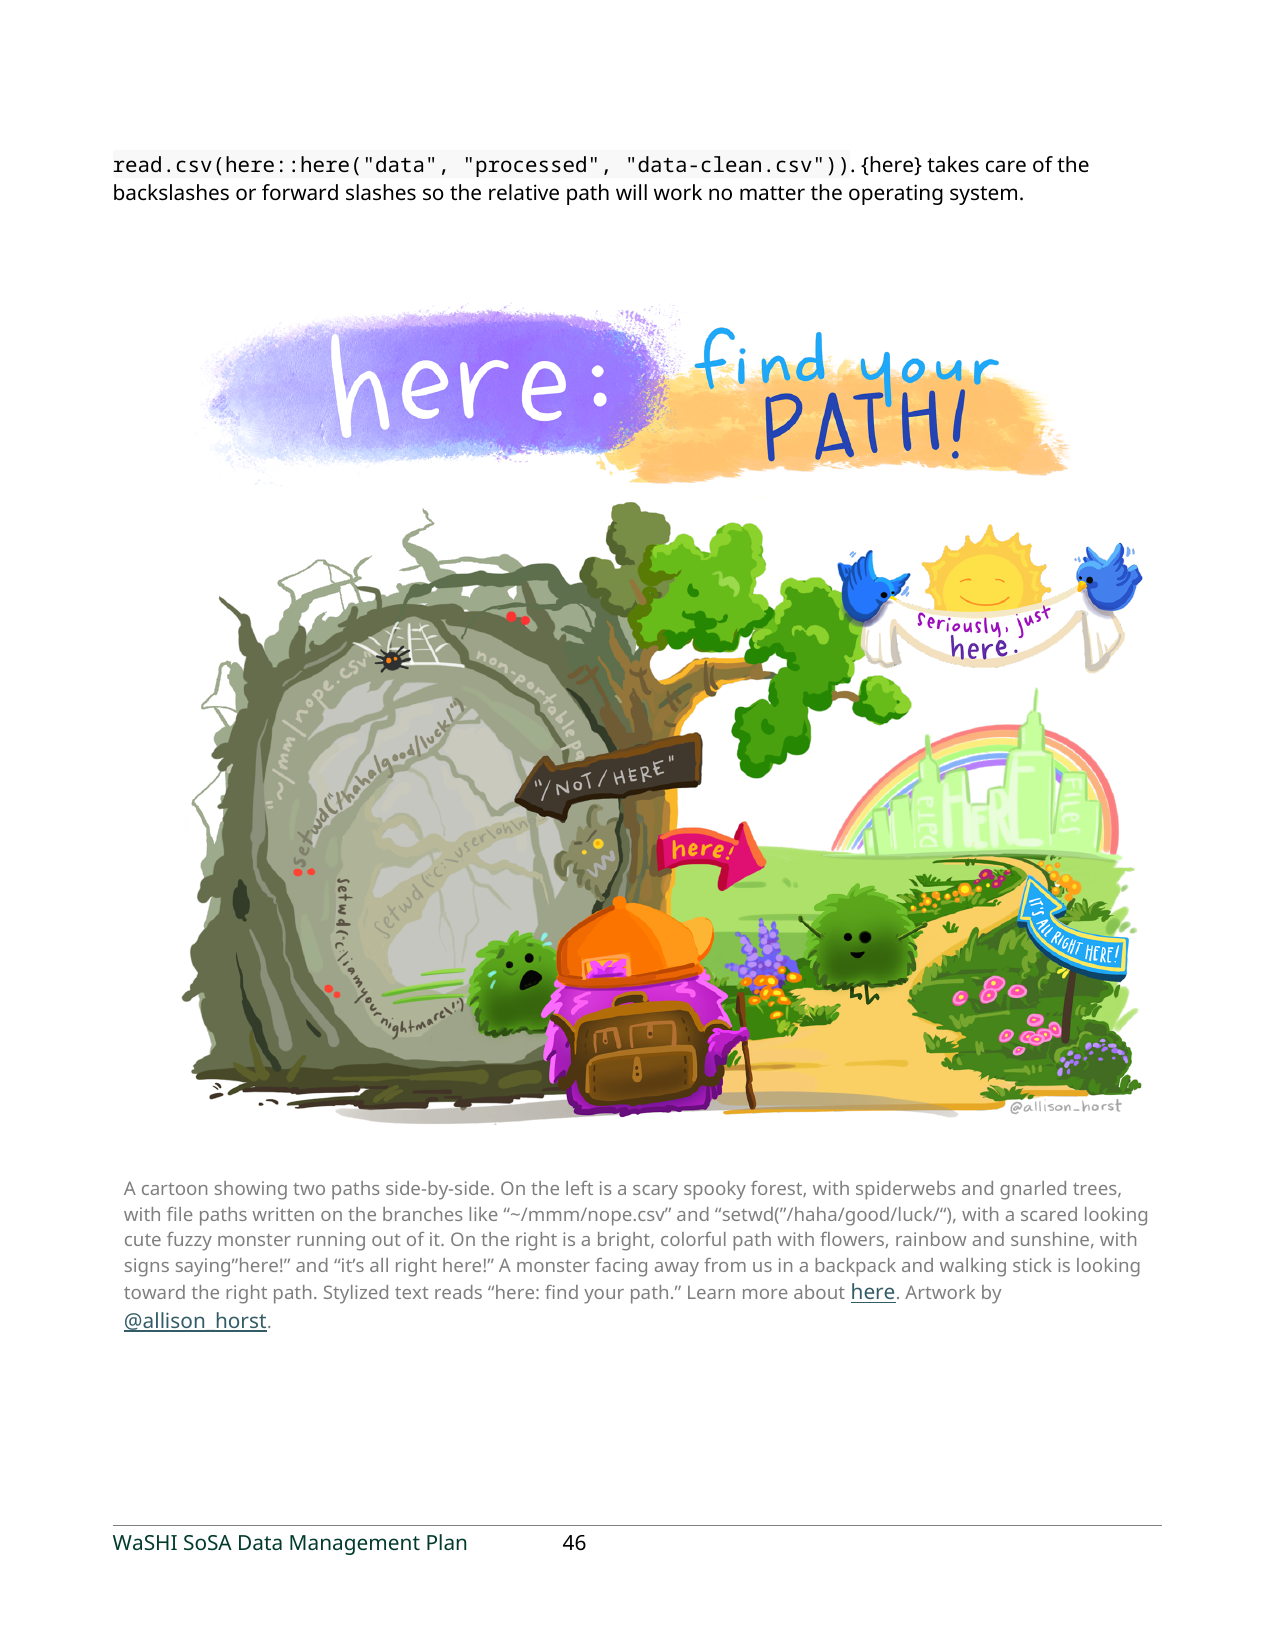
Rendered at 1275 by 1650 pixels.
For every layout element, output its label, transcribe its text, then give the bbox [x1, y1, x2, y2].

picture [142, 250, 1163, 1155]
table_header A cartoon showing two paths side-by-side. On the left is a scary spooky forest, with spiderwebs and gnarled trees, with file paths written on the branches like “~/mmm/nope.csv” and “setwd(”/haha/good/luck/“), with a scared looking cute fuzzy monster running out of it. On the right is a bright, colorful path with flowers, rainbow and sunshine, with signs saying”here!” and “it’s all right here!” A monster facing away from us in a backpack and walking stick is looking toward the right path. Stylized text reads “here: find your path.” Learn more about here. Artwork by @allison_horst. [113, 232, 1162, 1347]
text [112, 150, 1162, 207]
